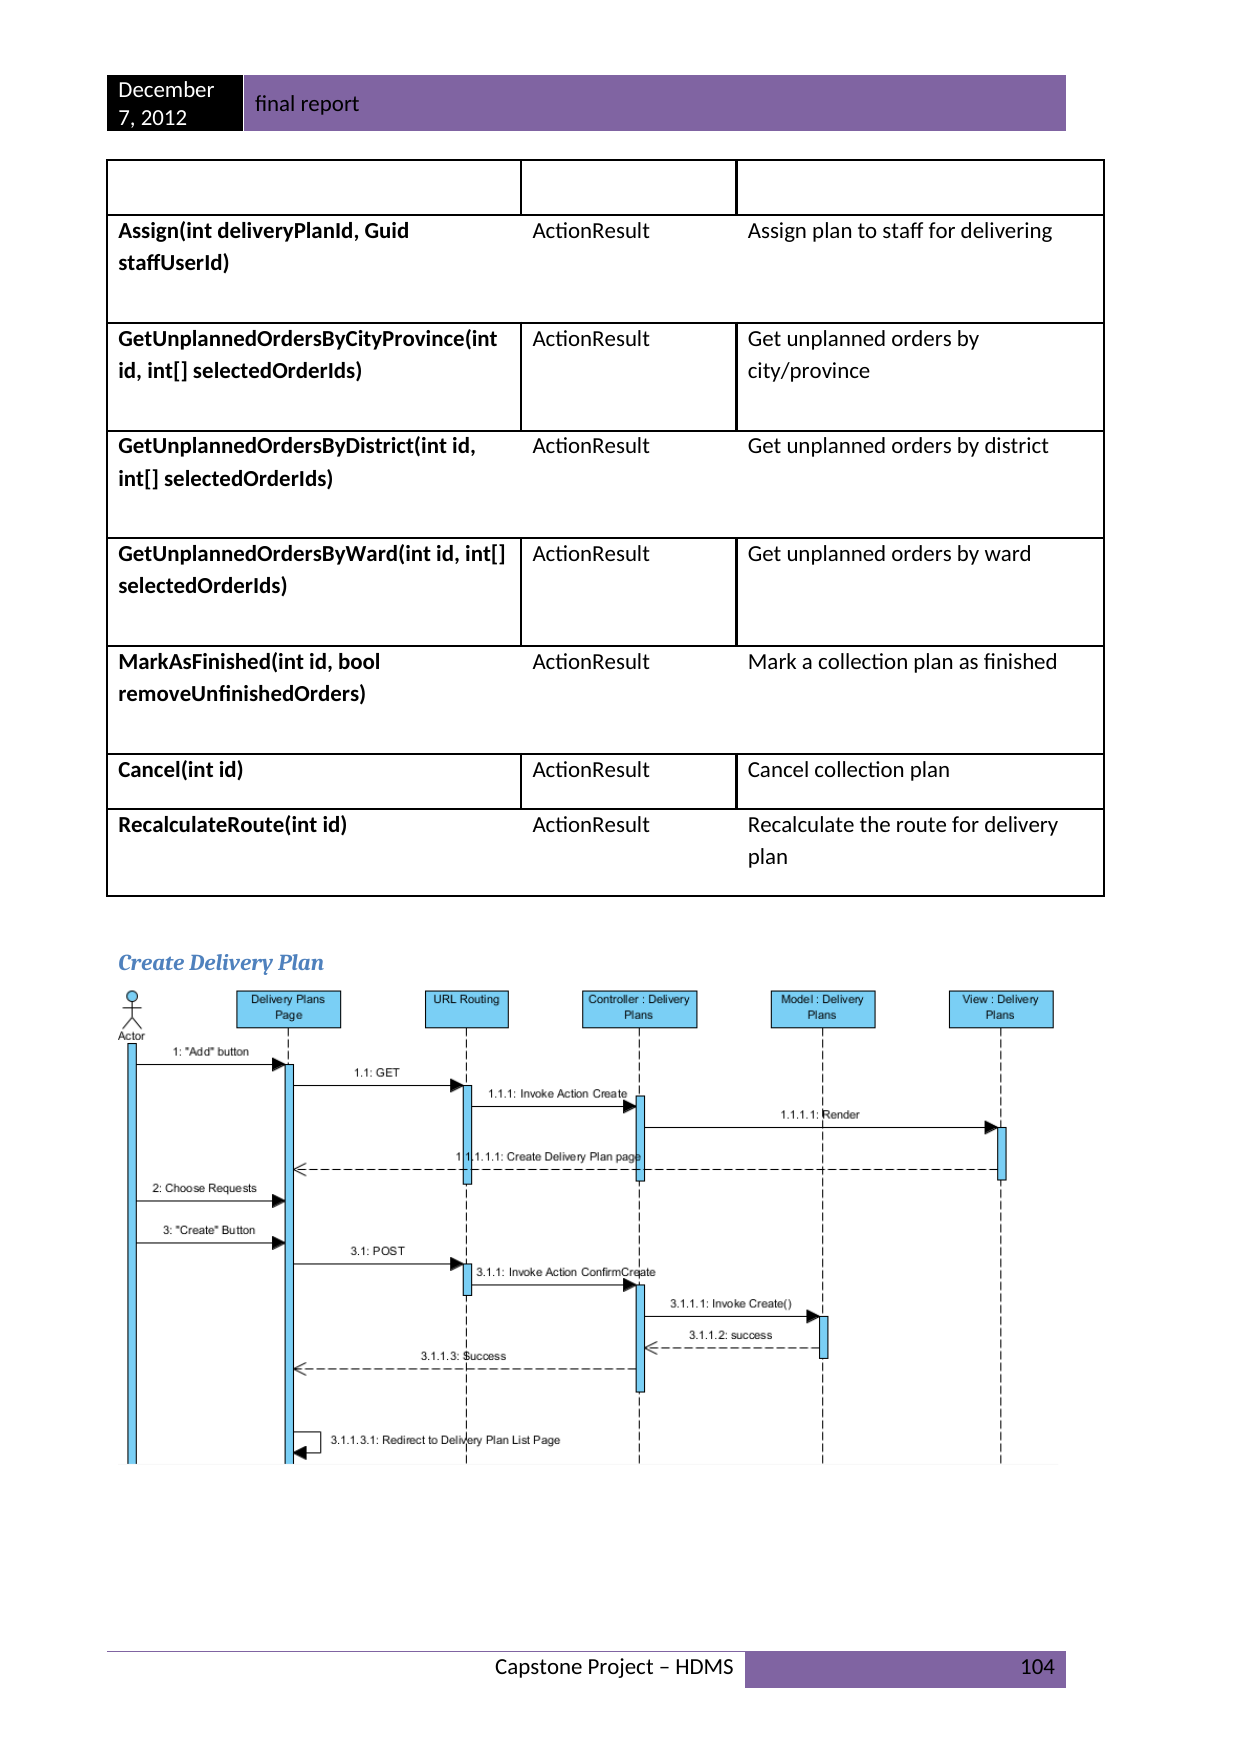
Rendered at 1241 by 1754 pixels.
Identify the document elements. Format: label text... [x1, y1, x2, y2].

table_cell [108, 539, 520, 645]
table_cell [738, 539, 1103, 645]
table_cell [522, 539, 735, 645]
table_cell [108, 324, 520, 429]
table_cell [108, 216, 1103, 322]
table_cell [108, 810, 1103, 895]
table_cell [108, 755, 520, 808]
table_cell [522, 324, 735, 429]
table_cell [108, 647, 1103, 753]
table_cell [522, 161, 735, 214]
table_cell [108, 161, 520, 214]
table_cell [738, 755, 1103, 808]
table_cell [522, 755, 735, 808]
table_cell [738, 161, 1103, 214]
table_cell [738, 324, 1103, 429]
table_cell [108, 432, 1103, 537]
picture [118, 980, 1059, 1465]
